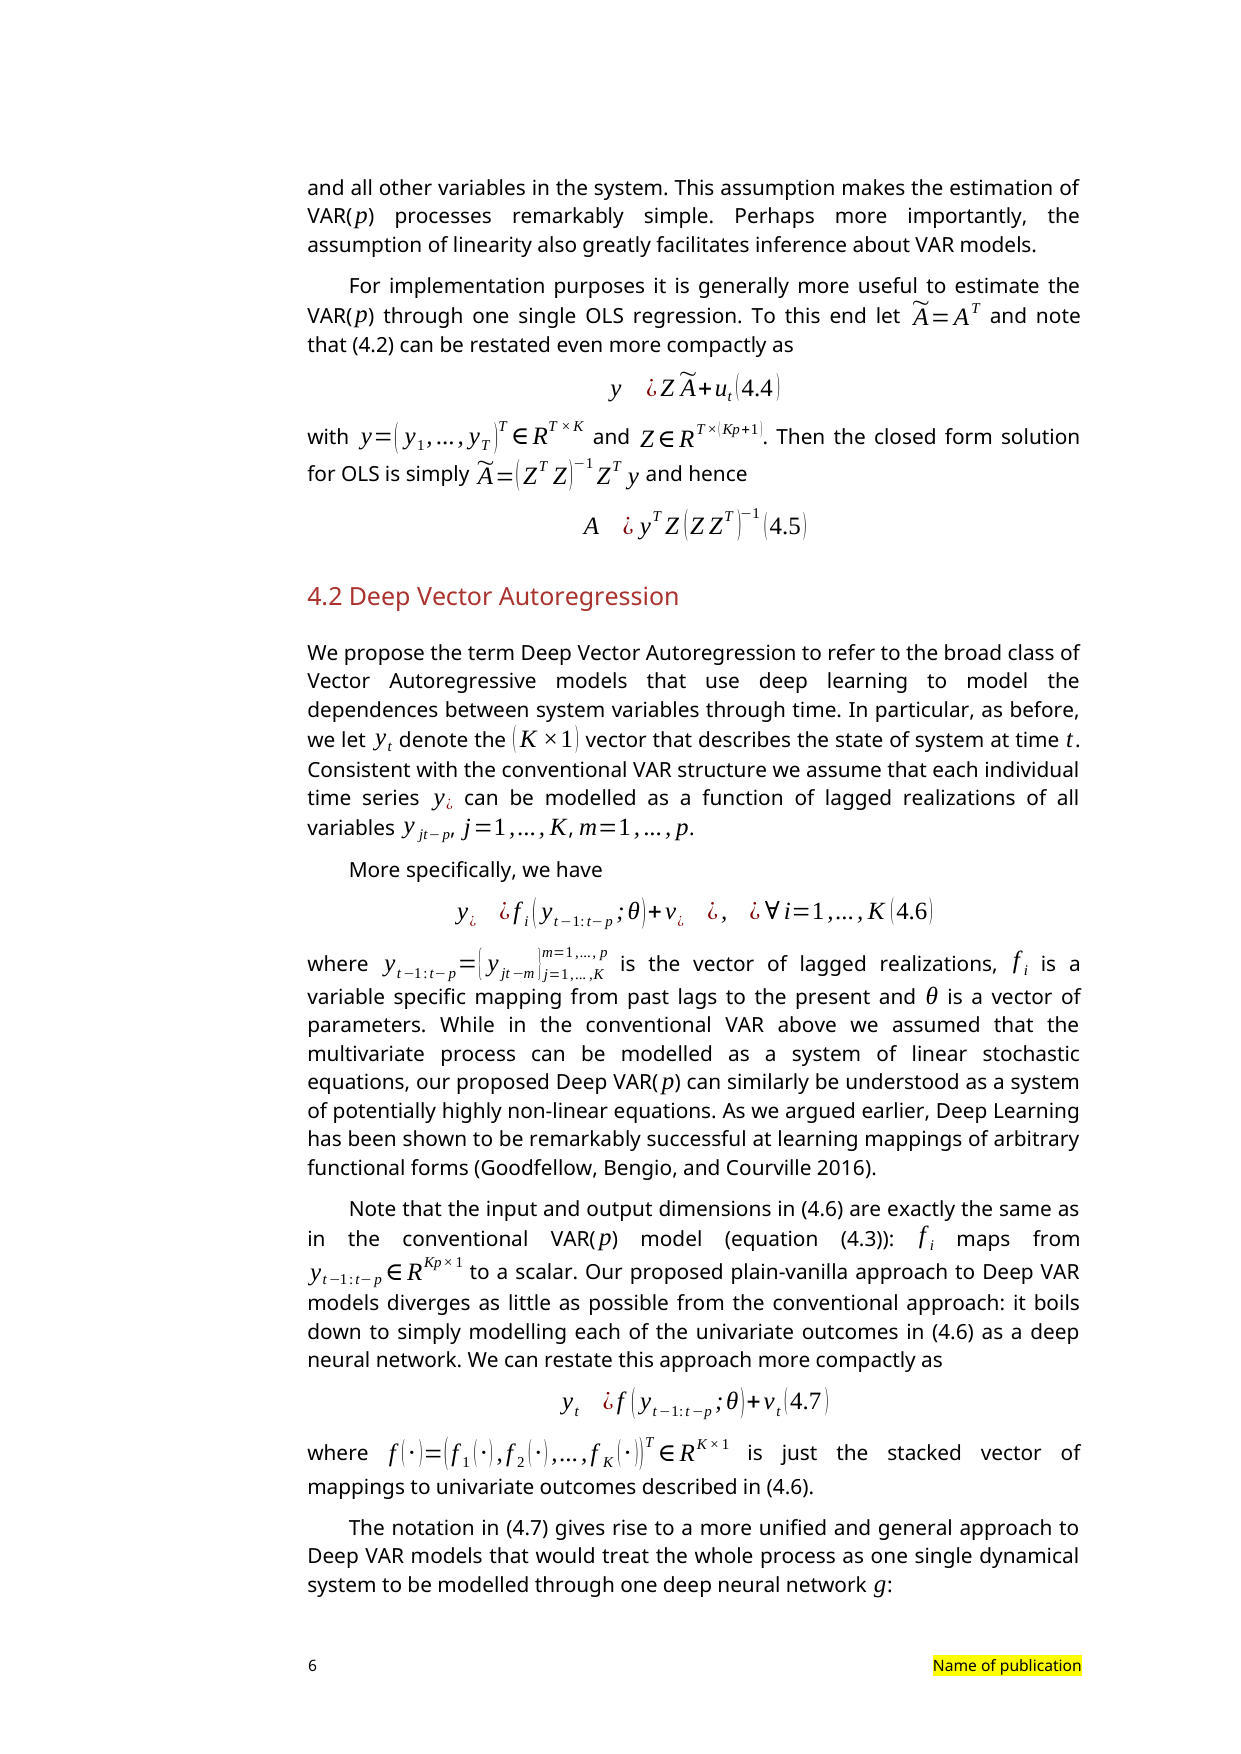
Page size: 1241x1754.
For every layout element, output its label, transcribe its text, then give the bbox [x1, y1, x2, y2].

subtitle 4.2 Deep Vector Autoregression [307, 579, 1081, 613]
text where is just the stacked vector of mappings to univariate outcomes described in (4.6). [307, 1433, 1081, 1501]
text We propose the term Deep Vector Autoregression to refer to the broad class of Vector Autoregressive models that use deep learning to model the dependences between system variables through time. In particular, as before, we let denote the vector that describes the state of system at time . Consistent with the conventional VAR structure we assume that each individual time series can be modelled as a function of lagged realizations of all variables , , . [307, 638, 1081, 843]
text More specifically, we have [307, 855, 1081, 884]
text The notation in (4.7) gives rise to a more unified and general approach to Deep VAR models that would treat the whole process as one single dynamical system to be modelled through one deep neural network : [307, 1513, 1081, 1598]
text Note that the input and output dimensions in (4.6) are exactly the same as in the conventional VAR() model (equation (4.3)): maps from to a scalar. Our proposed plain-vanilla approach to Deep VAR models diverges as little as possible from the conventional approach: it boils down to simply modelling each of the univariate outcomes in (4.6) as a deep neural network. We can restate this approach more compactly as [307, 1194, 1081, 1374]
text with and . Then the closed form solution for OLS is simply and hence [307, 417, 1081, 492]
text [307, 173, 1081, 258]
text For implementation purposes it is generally more useful to estimate the VAR() through one single OLS regression. To this end let and note that (4.2) can be restated even more compactly as [307, 271, 1081, 359]
text where is the vector of lagged realizations, is a variable specific mapping from past lags to the present and is a vector of parameters. While in the conventional VAR above we assumed that the multivariate process can be modelled as a system of linear stochastic equations, our proposed Deep VAR() can similarly be understood as a system of potentially highly non-linear equations. As we argued earlier, Deep Learning has been shown to be remarkably successful at learning mappings of arbitrary functional forms (Goodfellow, Bengio, and Courville 2016). [307, 943, 1081, 1181]
